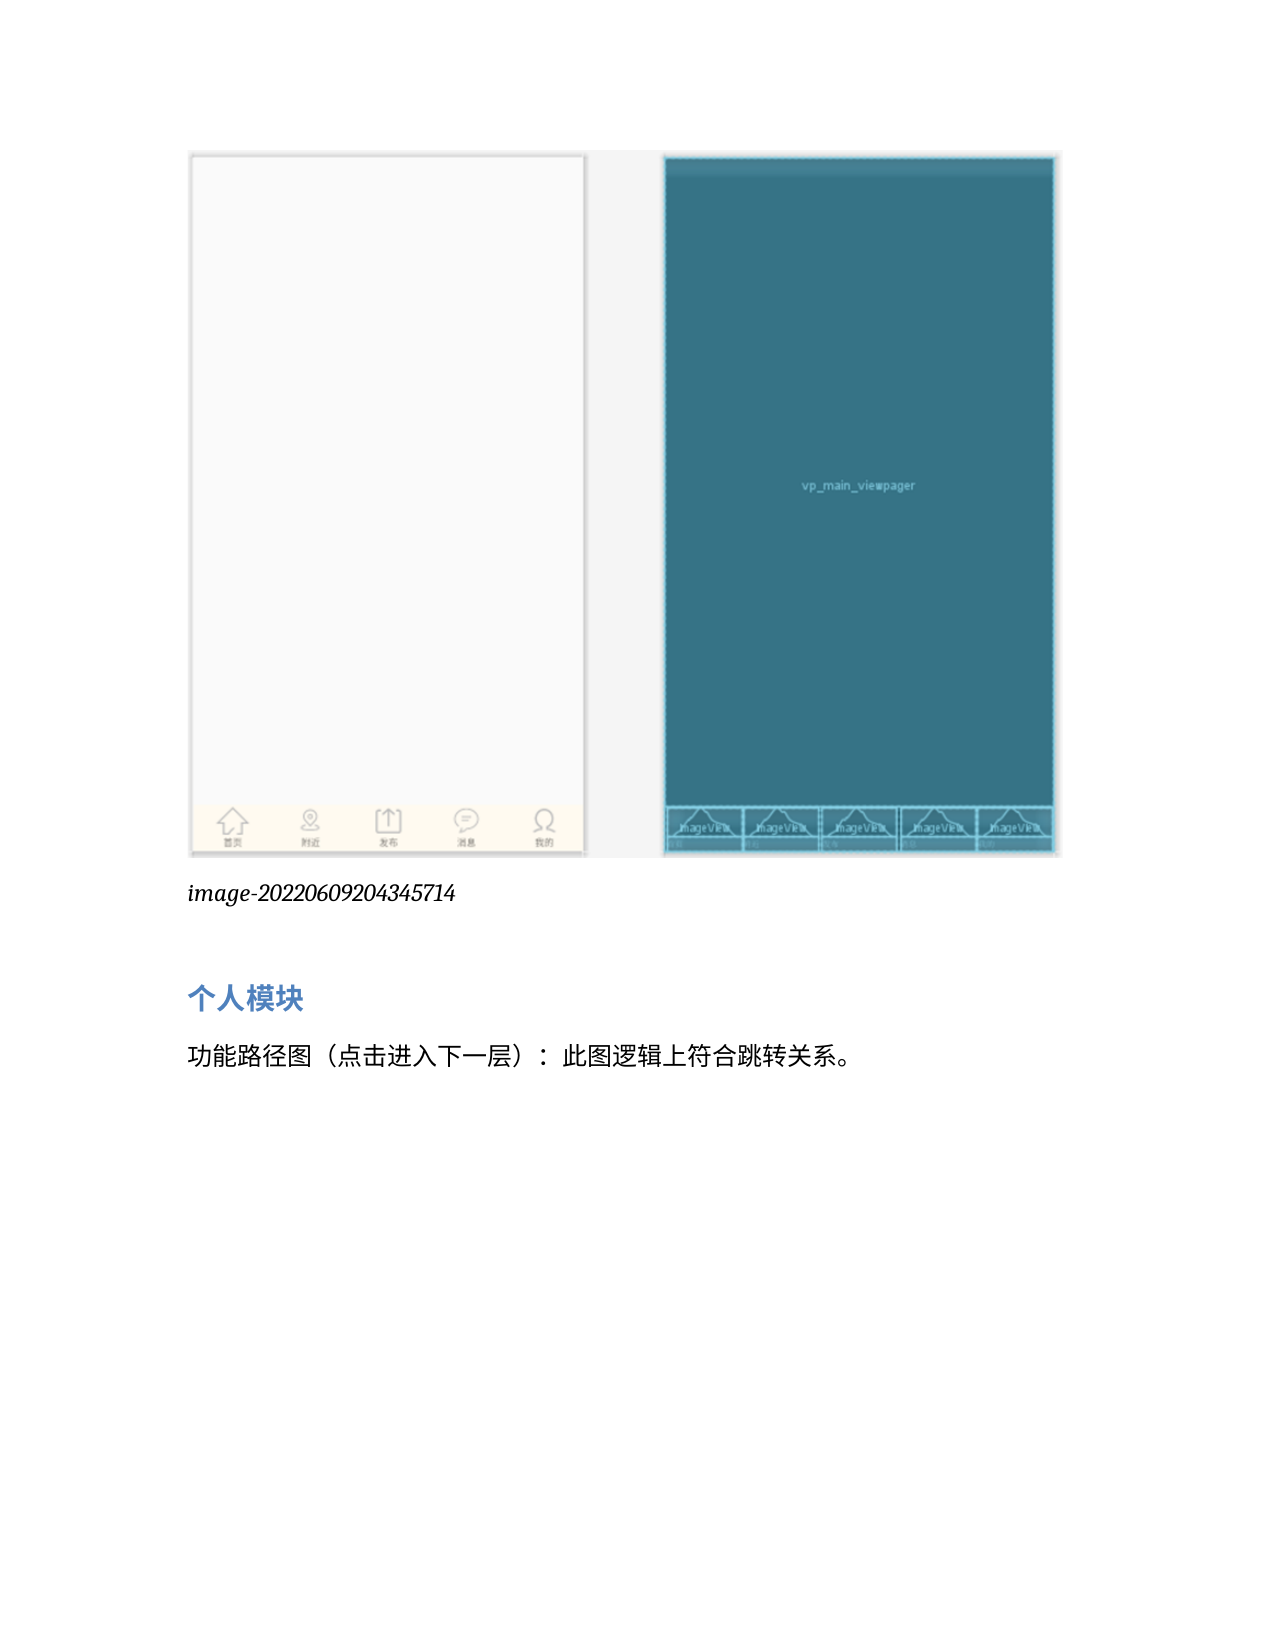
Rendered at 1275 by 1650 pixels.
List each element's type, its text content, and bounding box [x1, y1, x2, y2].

text 功能路径图（点击进入下一层）：此图逻辑上符合跳转关系。 [187, 1037, 1087, 1073]
text image-20220609204345714 [187, 879, 1087, 907]
picture [187, 150, 1063, 858]
subtitle 个人模块 [187, 976, 1087, 1018]
